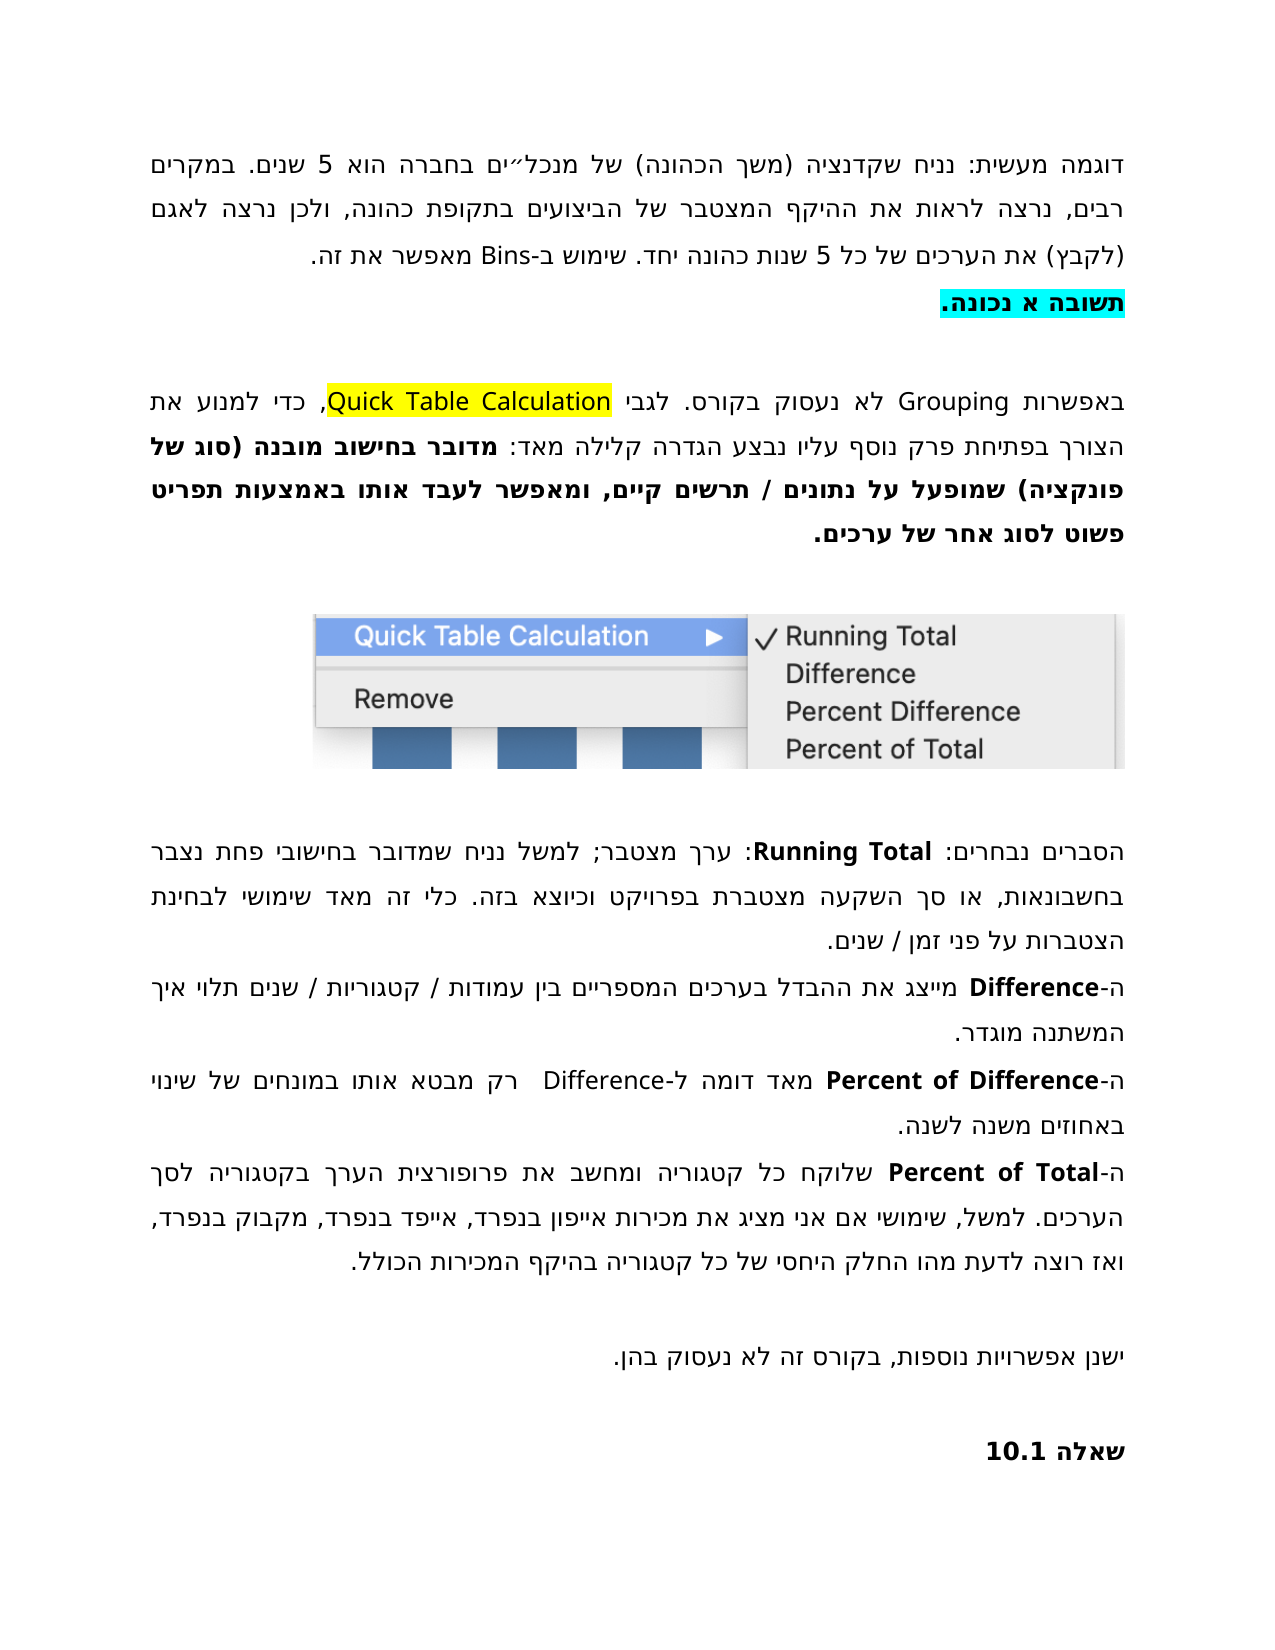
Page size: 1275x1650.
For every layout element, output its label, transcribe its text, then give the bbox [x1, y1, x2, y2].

text דוגמה מעשית: נניח שקדנציה (משך הכהונה) של מנכל״ים בחברה הוא 5 שנים. במקרים רבים, נרצה לראות את ההיקף המצטבר של הביצועים בתקופת כהונה, ולכן נרצה לאגם (לקבץ) את הערכים של כל 5 שנות כהונה יחד. שימוש ב-Bins מאפשר את זה. [150, 150, 1125, 272]
text ישנן אפשרויות נוספות, בקורס זה לא נעסוק בהן. [150, 1342, 1125, 1371]
text תשובה א נכונה. [150, 288, 1125, 318]
text ה-Difference מייצג את ההבדל בערכים המספריים בין עמודות / קטגוריות / שנים תלוי איך המשתנה מוגדר. [150, 970, 1125, 1048]
text שאלה 10.1 [150, 1437, 1125, 1466]
text ה-Percent of Difference מאד דומה ל-Difference רק מבטא אותו במונחים של שינוי באחוזים משנה לשנה. [150, 1062, 1125, 1140]
text באפשרות Grouping לא נעסוק בקורס. לגבי Quick Table Calculation, כדי למנוע את הצורך בפתיחת פרק נוסף עליו נבצע הגדרה קלילה מאד: מדובר בחישוב מובנה (סוג של פונקציה) שמופעל על נתונים / תרשים קיים, ומאפשר לעבד אותו באמצעות תפריט פשוט לסוג אחר של ערכים. [150, 383, 1125, 549]
text ה-Percent of Total שלוקח כל קטגוריה ומחשב את פרופורצית הערך בקטגוריה לסך הערכים. למשל, שימושי אם אני מציג את מכירות אייפון בנפרד, אייפד בנפרד, מקבוק בנפרד, ואז רוצה לדעת מהו החלק היחסי של כל קטגוריה בהיקף המכירות הכולל. [150, 1155, 1125, 1276]
text הסברים נבחרים: Running Total: ערך מצטבר; למשל נניח שמדובר בחישובי פחת נצבר בחשבונאות, או סך השקעה מצטברת בפרויקט וכיוצא בזה. כלי זה מאד שימושי לבחינת הצטברות על פני זמן / שנים. [150, 834, 1125, 955]
picture [312, 614, 1125, 769]
